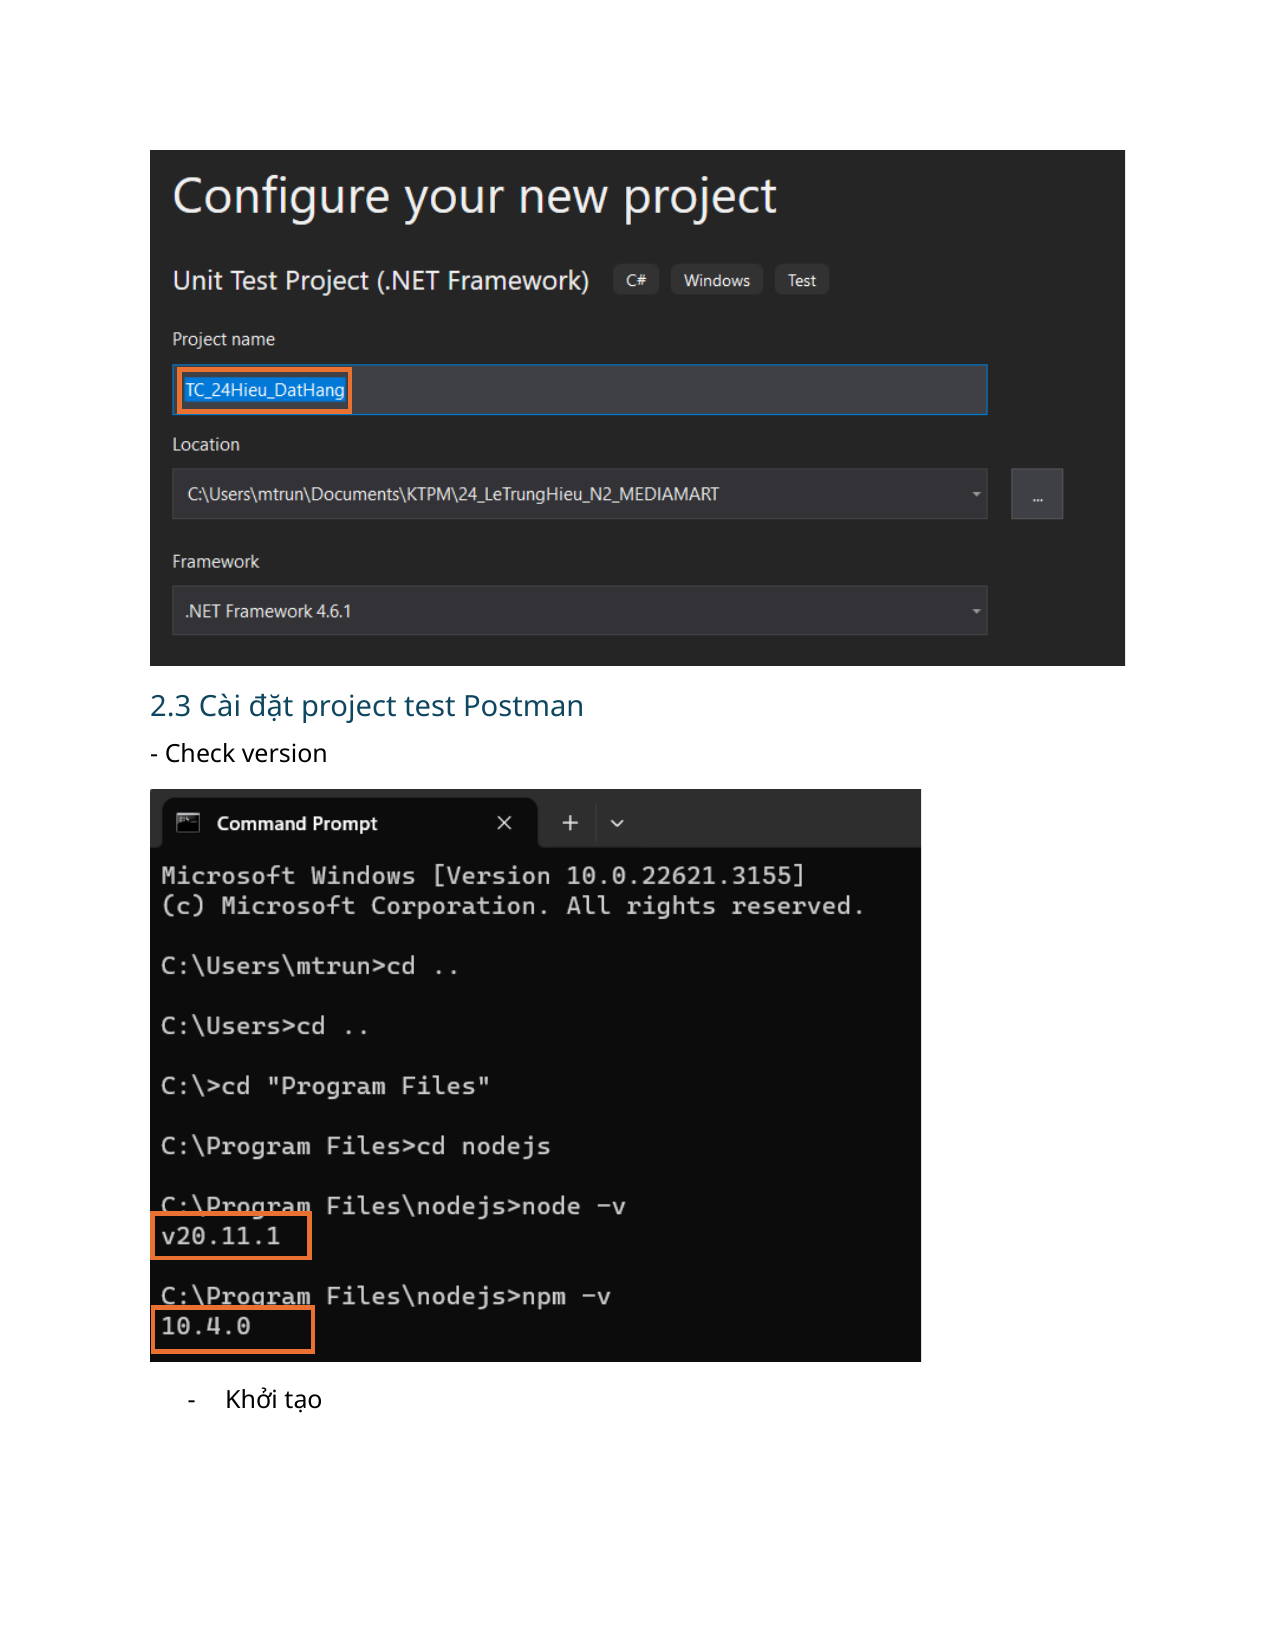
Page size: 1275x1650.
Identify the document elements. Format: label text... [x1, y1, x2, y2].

text - Check version [150, 736, 1125, 770]
picture [155, 1216, 307, 1256]
picture [150, 789, 922, 1362]
list Khởi tạo [187, 1381, 1125, 1415]
subtitle 2.3 Cài đặt project test Postman [150, 685, 1125, 725]
picture [150, 150, 1125, 666]
